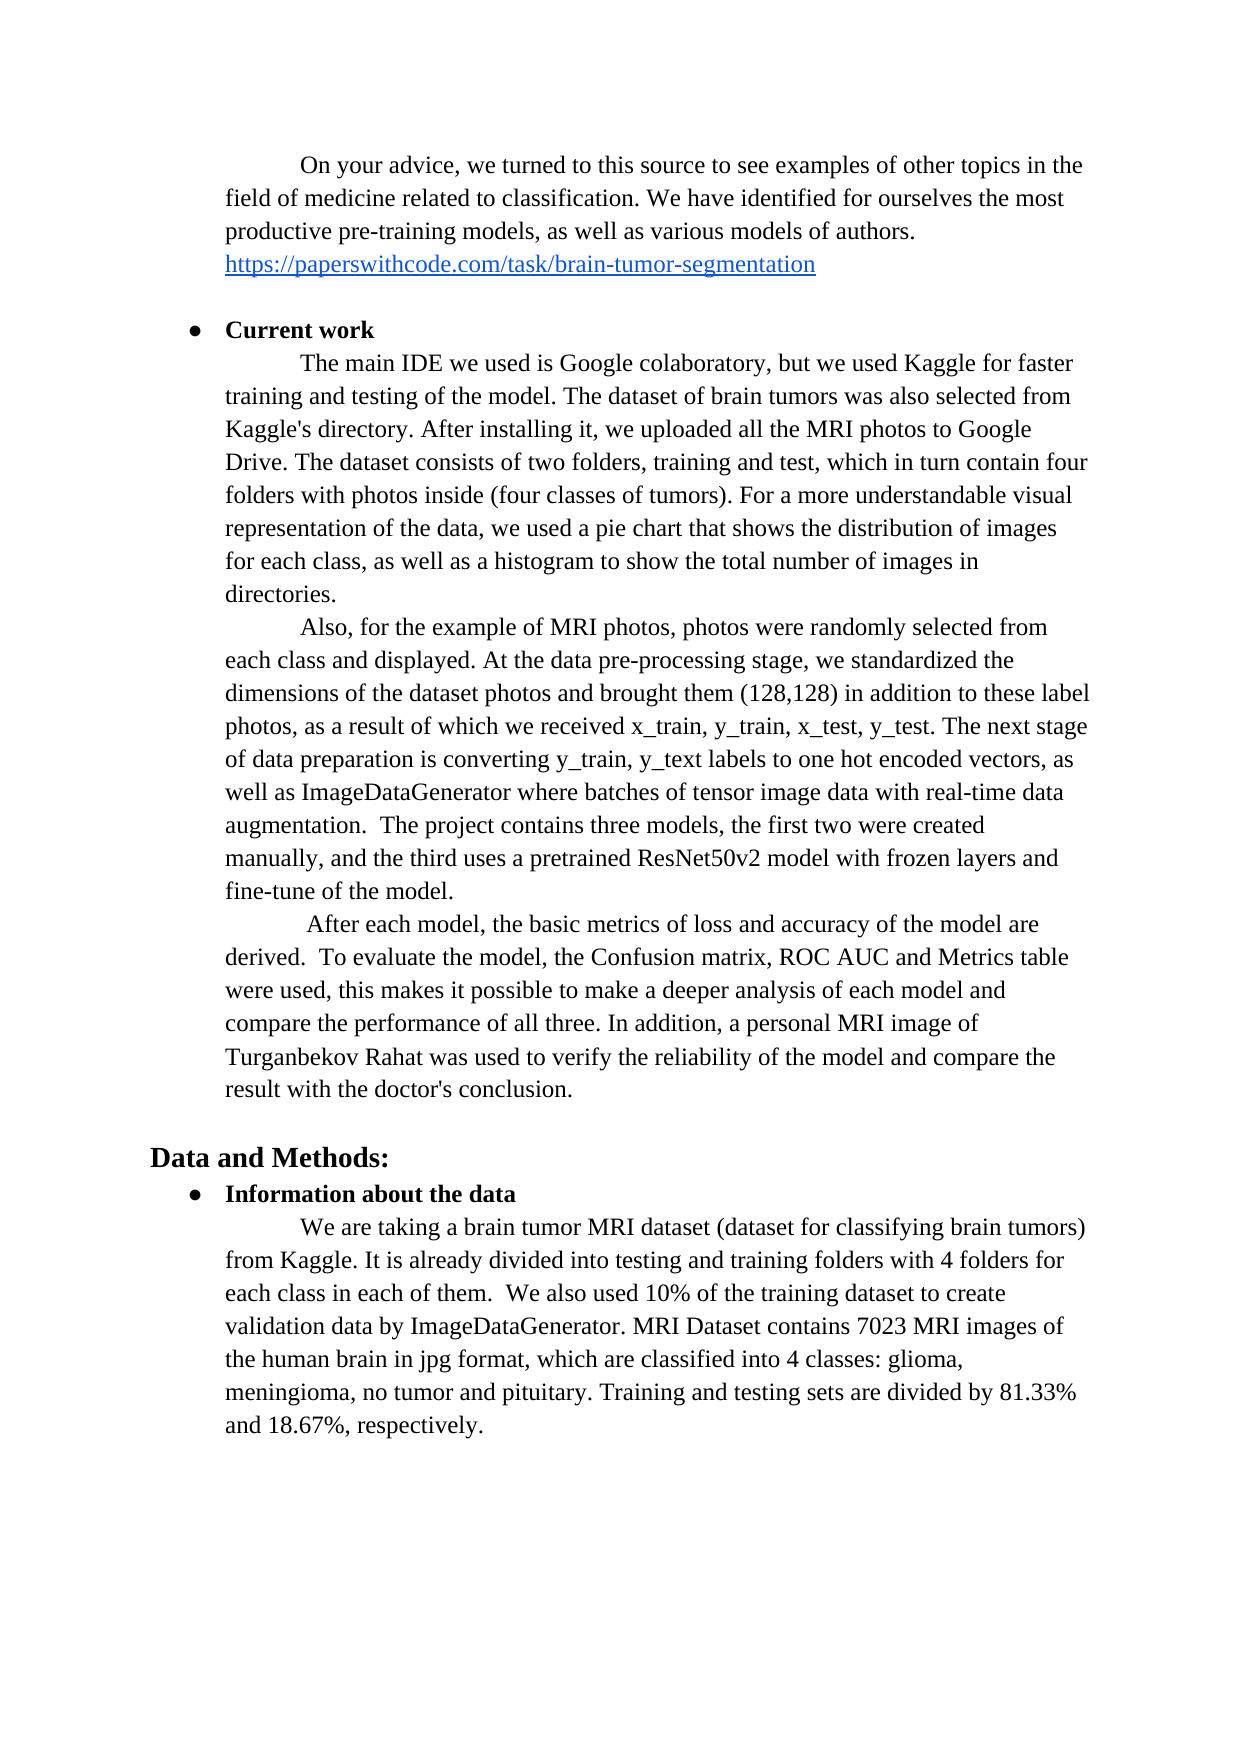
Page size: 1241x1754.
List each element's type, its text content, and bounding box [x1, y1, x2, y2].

text We are taking a brain tumor MRI dataset (dataset for classifying brain tumors) from Kaggle. It is already divided into testing and training folders with 4 folders for each class in each of them. We also used 10% of the training dataset to create validation data by ImageDataGenerator. MRI Dataset contains 7023 MRI images of the human brain in jpg format, which are classified into 4 classes: glioma, meningioma, no tumor and pituitary. Training and testing sets are divided by 81.33% and 18.67%, respectively. [225, 1212, 1090, 1439]
text Data and Methods: [150, 1141, 1090, 1174]
text The main IDE we used is Google colaboratory, but we used Kaggle for faster training and testing of the model. The dataset of brain tumors was also selected from Kaggle's directory. After installing it, we uploaded all the MRI photos to Google Drive. The dataset consists of two folders, training and test, which in turn contain four folders with photos inside (four classes of tumors). For a more understandable visual representation of the data, we used a pie chart that shows the distribution of images for each class, as well as a histogram to show the total number of images in directories. [225, 348, 1090, 608]
text Also, for the example of MRI photos, photos were randomly selected from each class and displayed. At the data pre-processing stage, we standardized the dimensions of the dataset photos and brought them (128,128) in addition to these label photos, as a result of which we received x_train, y_train, x_test, y_test. The next stage of data preparation is converting y_train, y_text labels to one hot encoded vectors, as well as ImageDataGenerator where batches of tensor image data with real-time data augmentation. The project contains three models, the first two were created manually, and the third uses a pretrained ResNet50v2 model with frozen layers and fine-tune of the model. [225, 612, 1090, 905]
text After each model, the basic metrics of loss and accuracy of the model are derived. To evaluate the model, the Confusion matrix, ROC AUC and Metrics table were used, this makes it possible to make a deeper analysis of each model and compare the performance of all three. In addition, a personal MRI image of Turganbekov Rahat was used to verify the reliability of the model and compare the result with the doctor's conclusion. [225, 909, 1090, 1103]
list Information about the data [187, 1179, 1090, 1208]
list Current work [187, 315, 1090, 344]
text https://paperswithcode.com/task/brain-tumor-segmentation [225, 249, 1090, 278]
text On your advice, we turned to this source to see examples of other topics in the field of medicine related to classification. We have identified for ourselves the most productive pre-training models, as well as various models of authors. [225, 150, 1090, 245]
